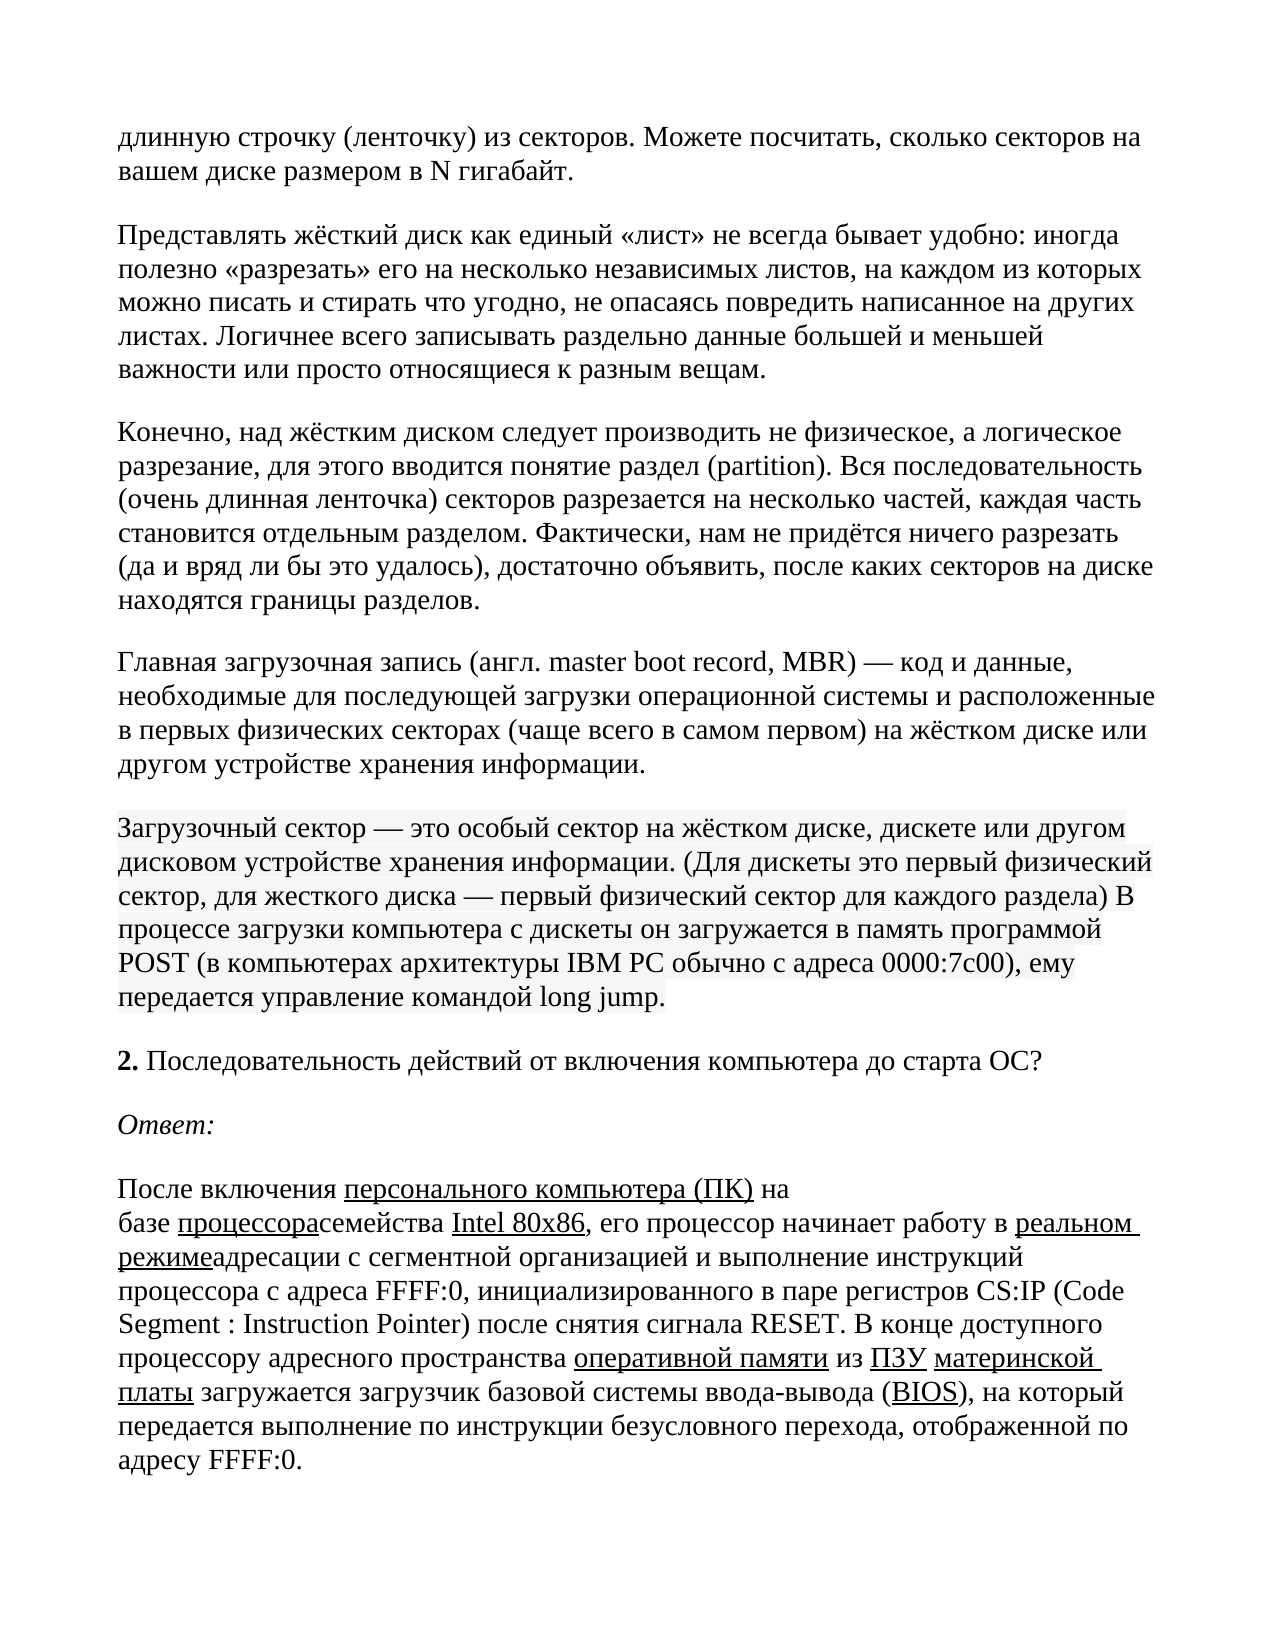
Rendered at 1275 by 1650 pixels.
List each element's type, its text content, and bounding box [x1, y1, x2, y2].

text После включения персонального компьютера (ПК) на базе процессорасемейства Intel 80x86, его процессор начинает работу в реальном режимеадресации с сегментной организацией и выполнение инструкций процессора с адреса FFFF:0, инициализированного в паре регистров CS:IP (Code Segment : Instruction Pointer) после снятия сигнала RESET. В конце доступного процессору адресного пространства оперативной памяти из ПЗУ материнской платы загружается загрузчик базовой системы ввода-вывода (BIOS), на который передается выполнение по инструкции безусловного перехода, отображенной по адресу FFFF:0. [117, 1171, 1158, 1476]
text 2. Последовательность действий от включения компьютера до старта ОС? [117, 1043, 1158, 1077]
text Ответ: [117, 1107, 1158, 1141]
text Загрузочный сектор — это особый сектор на жёстком диске, дискете или другом дисковом устройстве хранения информации. (Для дискеты это первый физический сектор, для жесткого диска — первый физический сектор для каждого раздела) В процессе загрузки компьютера с дискеты он загружается в память программой POST (в компьютерах архитектуры IBM PC обычно с адреса 0000:7c00), ему передается управление командой long jump. [117, 810, 1158, 1013]
text Представлять жёсткий диск как единый «лист» не всегда бывает удобно: иногда полезно «разрезать» его на несколько независимых листов, на каждом из которых можно писать и стирать что угодно, не опасаясь повредить написанное на других листах. Логичнее всего записывать раздельно данные большей и меньшей важности или просто относящиеся к разным вещам. [117, 217, 1158, 385]
text Конечно, над жёстким диском следует производить не физическое, а логическое разрезание, для этого вводится понятие раздел (partition). Вся последовательность (очень длинная ленточка) секторов разрезается на несколько частей, каждая часть становится отдельным разделом. Фактически, нам не придётся ничего разрезать (да и вряд ли бы это удалось), достаточно объявить, после каких секторов на диске находятся границы разделов. [117, 414, 1158, 615]
text Главная загрузочная запись (англ. master boot record, MBR) — код и данные, необходимые для последующей загрузки операционной системы и расположенные в первых физических секторах (чаще всего в самом первом) на жёстком диске или другом устройстве хранения информации. [117, 644, 1158, 779]
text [117, 119, 1158, 187]
